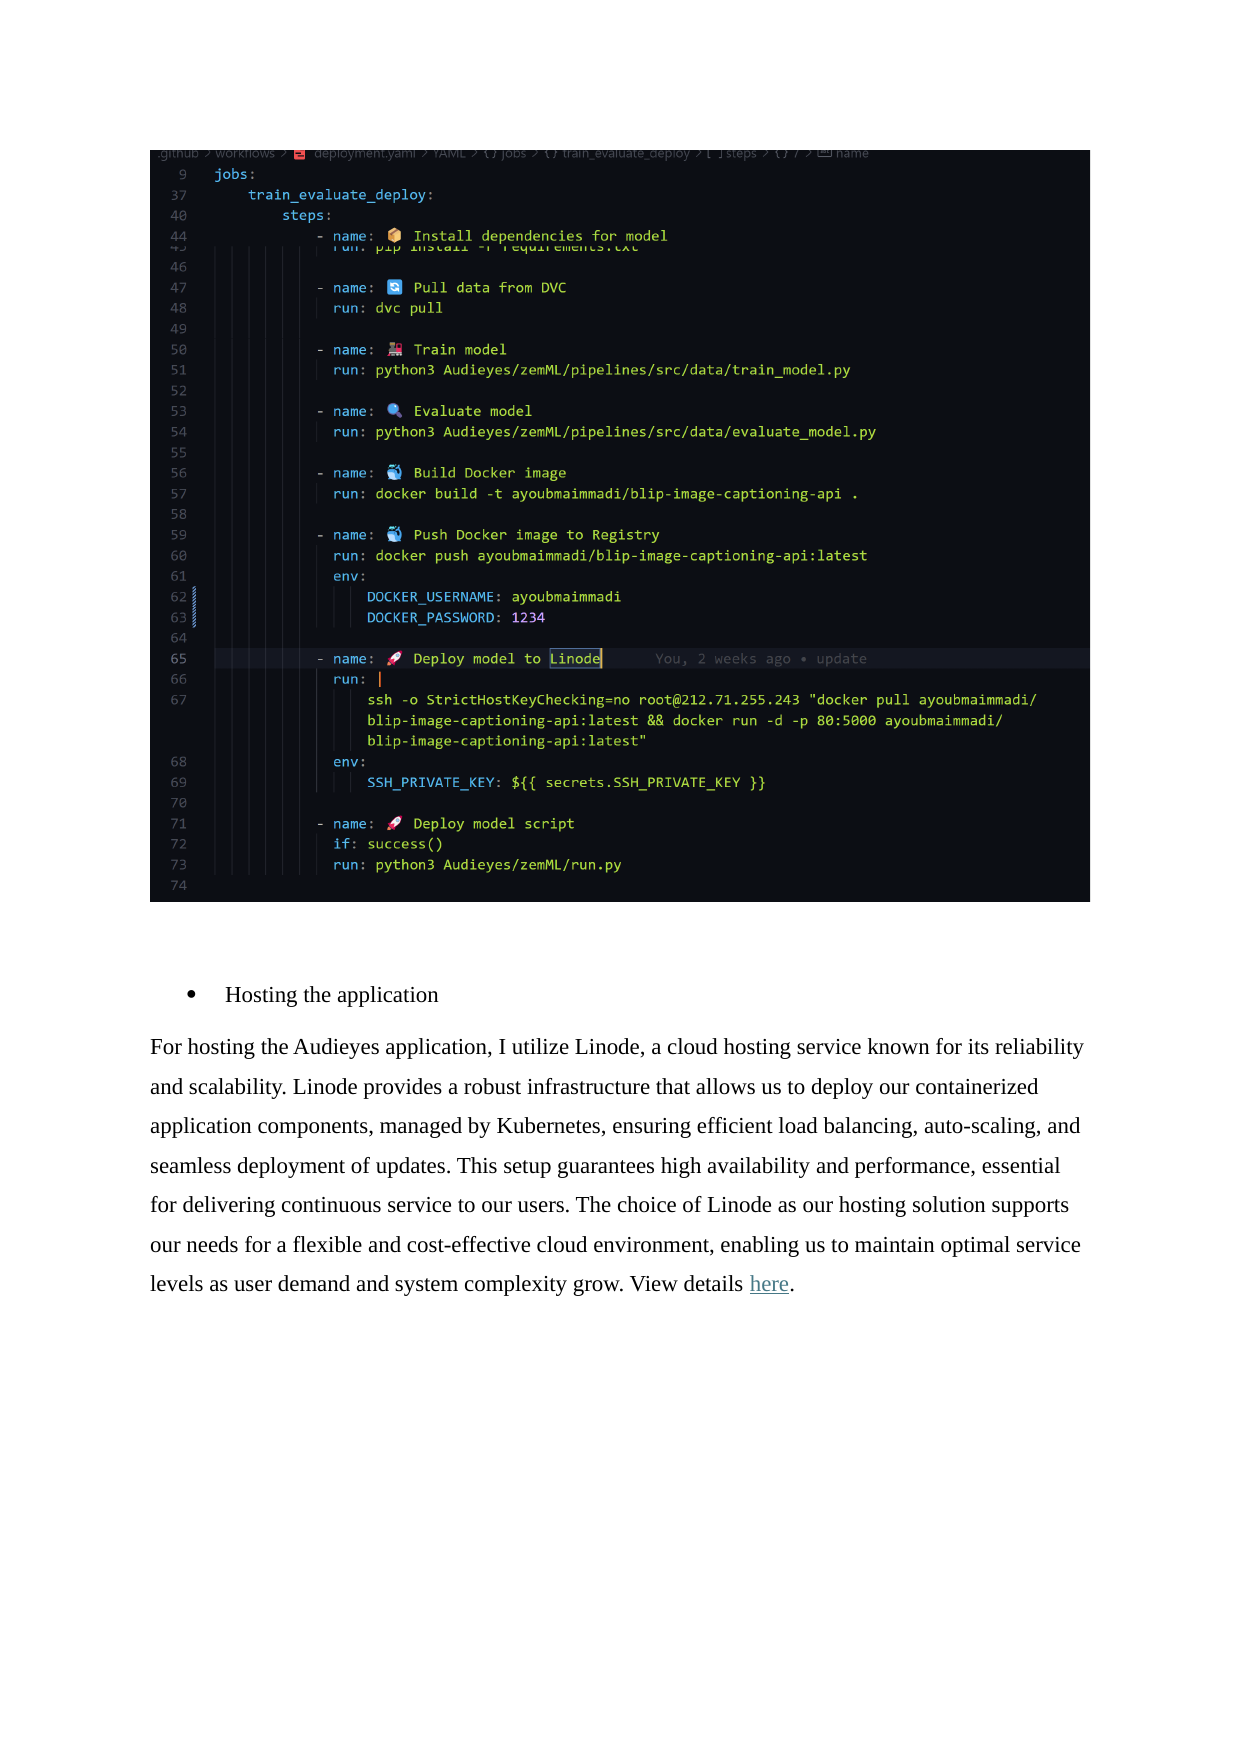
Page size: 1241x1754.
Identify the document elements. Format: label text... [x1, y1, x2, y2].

list Hosting the application [187, 981, 1090, 1008]
picture [150, 150, 1091, 902]
text For hosting the Audieyes application, I utilize Linode, a cloud hosting service known for its reliability and scalability. Linode provides a robust infrastructure that allows us to deploy our containerized application components, managed by Kubernetes, ensuring efficient load balancing, auto-scaling, and seamless deployment of updates. This setup guarantees high availability and performance, essential for delivering continuous service to our users. The choice of Linode as our hosting solution supports our needs for a flexible and cost-effective cloud environment, enabling us to maintain optimal service levels as user demand and system complexity grow. View details here. [150, 1033, 1090, 1297]
